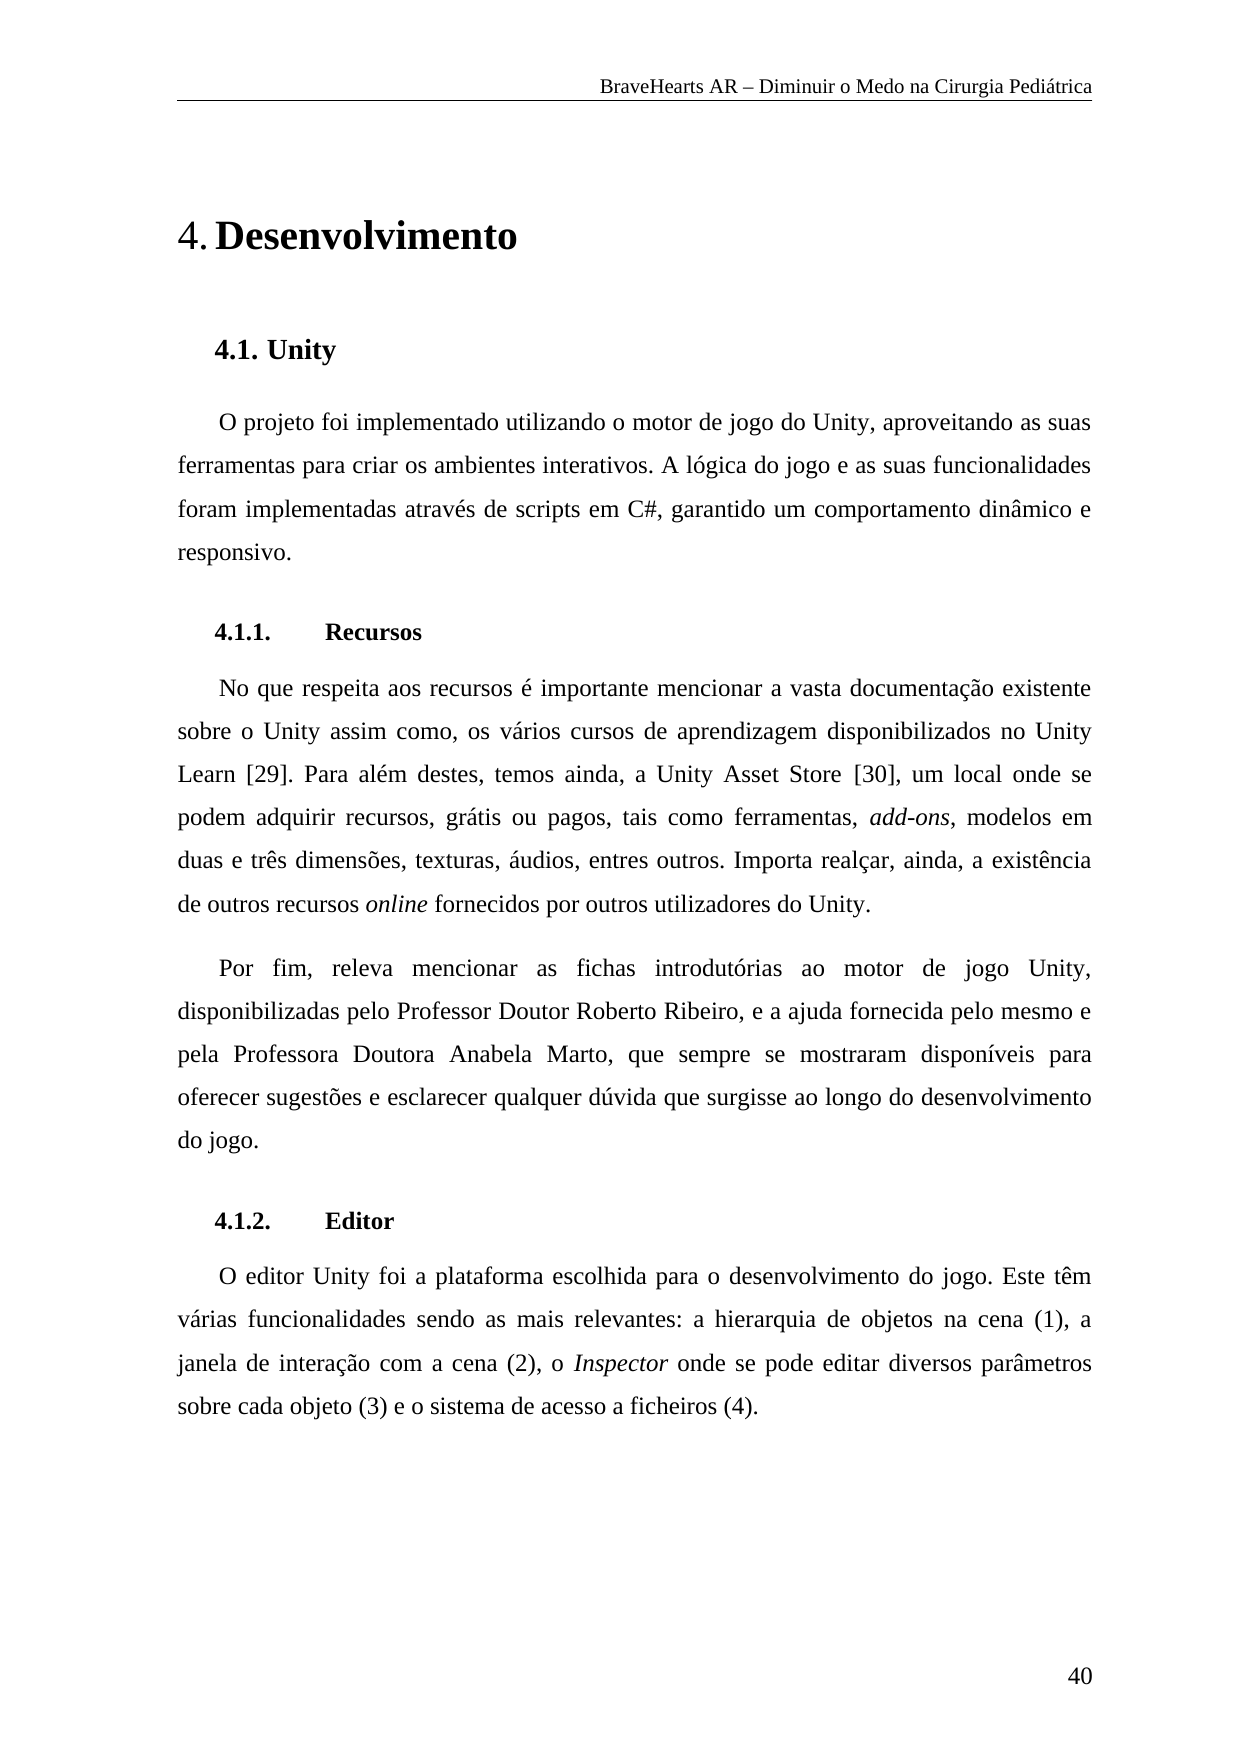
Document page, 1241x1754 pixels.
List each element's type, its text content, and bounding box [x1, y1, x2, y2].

subtitle Desenvolvimento [177, 210, 1092, 258]
subtitle Recursos [214, 617, 1092, 646]
text O projeto foi implementado utilizando o motor de jogo do Unity, aproveitando as suas ferramentas para criar os ambientes interativos. A lógica do jogo e as suas funcionalidades foram implementadas através de scripts em C#, garantido um comportamento dinâmico e responsivo. [177, 407, 1092, 566]
text No que respeita aos recursos é importante mencionar a vasta documentação existente sobre o Unity assim como, os vários cursos de aprendizagem disponibilizados no Unity Learn [29]. Para além destes, temos ainda, a Unity Asset Store [30], um local onde se podem adquirir recursos, grátis ou pagos, tais como ferramentas, add-ons, modelos em duas e três dimensões, texturas, áudios, entres outros. Importa realçar, ainda, a existência de outros recursos online fornecidos por outros utilizadores do Unity. [177, 673, 1092, 917]
subtitle Unity [214, 332, 1092, 366]
text Por fim, releva mencionar as fichas introdutórias ao motor de jogo Unity, disponibilizadas pelo Professor Doutor Roberto Ribeiro, e a ajuda fornecida pelo mesmo e pela Professora Doutora Anabela Marto, que sempre se mostraram disponíveis para oferecer sugestões e esclarecer qualquer dúvida que surgisse ao longo do desenvolvimento do jogo. [177, 953, 1092, 1154]
text O editor Unity foi a plataforma escolhida para o desenvolvimento do jogo. Este têm várias funcionalidades sendo as mais relevantes: a hierarquia de objetos na cena (1), a janela de interação com a cena (2), o Inspector onde se pode editar diversos parâmetros sobre cada objeto (3) e o sistema de acesso a ficheiros (4). [177, 1261, 1092, 1419]
subtitle Editor [214, 1206, 1092, 1234]
